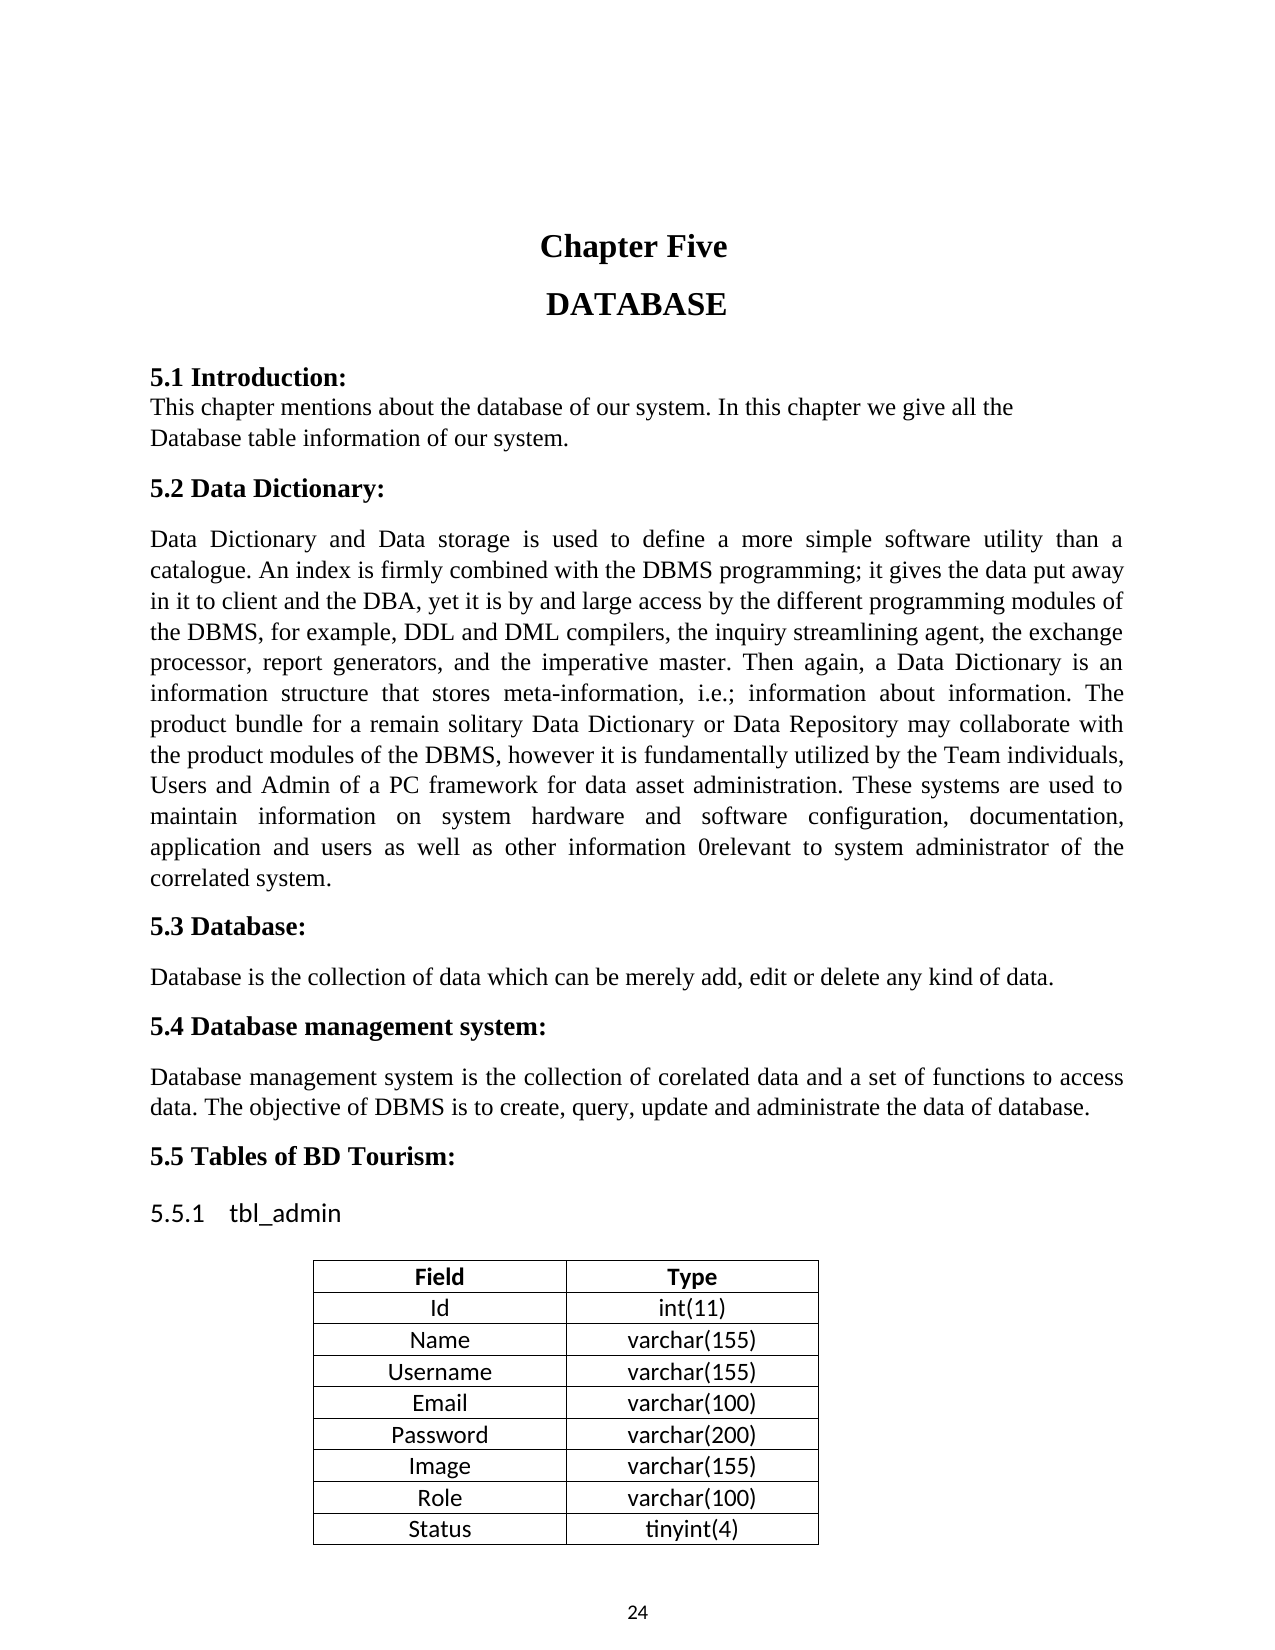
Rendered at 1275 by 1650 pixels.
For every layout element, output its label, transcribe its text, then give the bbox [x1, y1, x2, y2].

table_header Field [314, 1261, 566, 1292]
text 5.4 Database management system: [150, 1010, 1125, 1041]
table_cell Status [314, 1514, 566, 1544]
text Database management system is the collection of corelated data and a set of functions to access data. The objective of DBMS is to create, query, update and administrate the data of database. [150, 1062, 1125, 1121]
table_cell Username [314, 1356, 566, 1386]
text 5.5.1 tbl_admin [150, 1196, 1125, 1229]
text 5.2 Data Dictionary: [150, 473, 1125, 504]
table_cell int(11) [567, 1293, 818, 1323]
text 5.3 Database: [150, 910, 1125, 941]
text Data Dictionary and Data storage is used to define a more simple software utility than a catalogue. An index is firmly combined with the DBMS programming; it gives the data put away in it to client and the DBA, yet it is by and large access by the different programming modules of the DBMS, for example, DDL and DML compilers, the inquiry streamlining agent, the exchange processor, report generators, and the imperative master. Then again, a Data Dictionary is an information structure that stores meta-information, i.e.; information about information. The product bundle for a remain solitary Data Dictionary or Data Repository may collaborate with the product modules of the DBMS, however it is fundamentally utilized by the Team individuals, Users and Admin of a PC framework for data asset administration. These systems are used to maintain information on system hardware and software configuration, documentation, application and users as well as other information 0relevant to system administrator of the correlated system. [150, 524, 1125, 891]
table_cell Id [314, 1293, 566, 1323]
table_cell tinyint(4) [567, 1514, 818, 1544]
table_cell Image [314, 1450, 566, 1481]
text Chapter Five [539, 227, 1125, 265]
table_cell varchar(100) [567, 1482, 818, 1512]
table_cell Password [314, 1419, 566, 1449]
table_cell Role [314, 1482, 566, 1512]
table_cell varchar(155) [567, 1356, 818, 1386]
table_cell Email [314, 1387, 566, 1418]
text This chapter mentions about the database of our system. In this chapter we give all the [150, 392, 1125, 421]
text Database is the collection of data which can be merely add, edit or delete any kind of data. [150, 962, 1125, 991]
table_header Type [567, 1261, 818, 1292]
table_cell Name [314, 1324, 566, 1355]
text 5.1 Introduction: [150, 361, 1125, 392]
table_cell varchar(155) [567, 1450, 818, 1481]
table_cell varchar(100) [567, 1387, 818, 1418]
text 5.5 Tables of BD Tourism: [150, 1140, 1125, 1171]
table_cell varchar(155) [567, 1324, 818, 1355]
table_cell varchar(200) [567, 1419, 818, 1449]
text DATABASE [546, 285, 1125, 323]
text Database table information of our system. [150, 423, 1125, 451]
